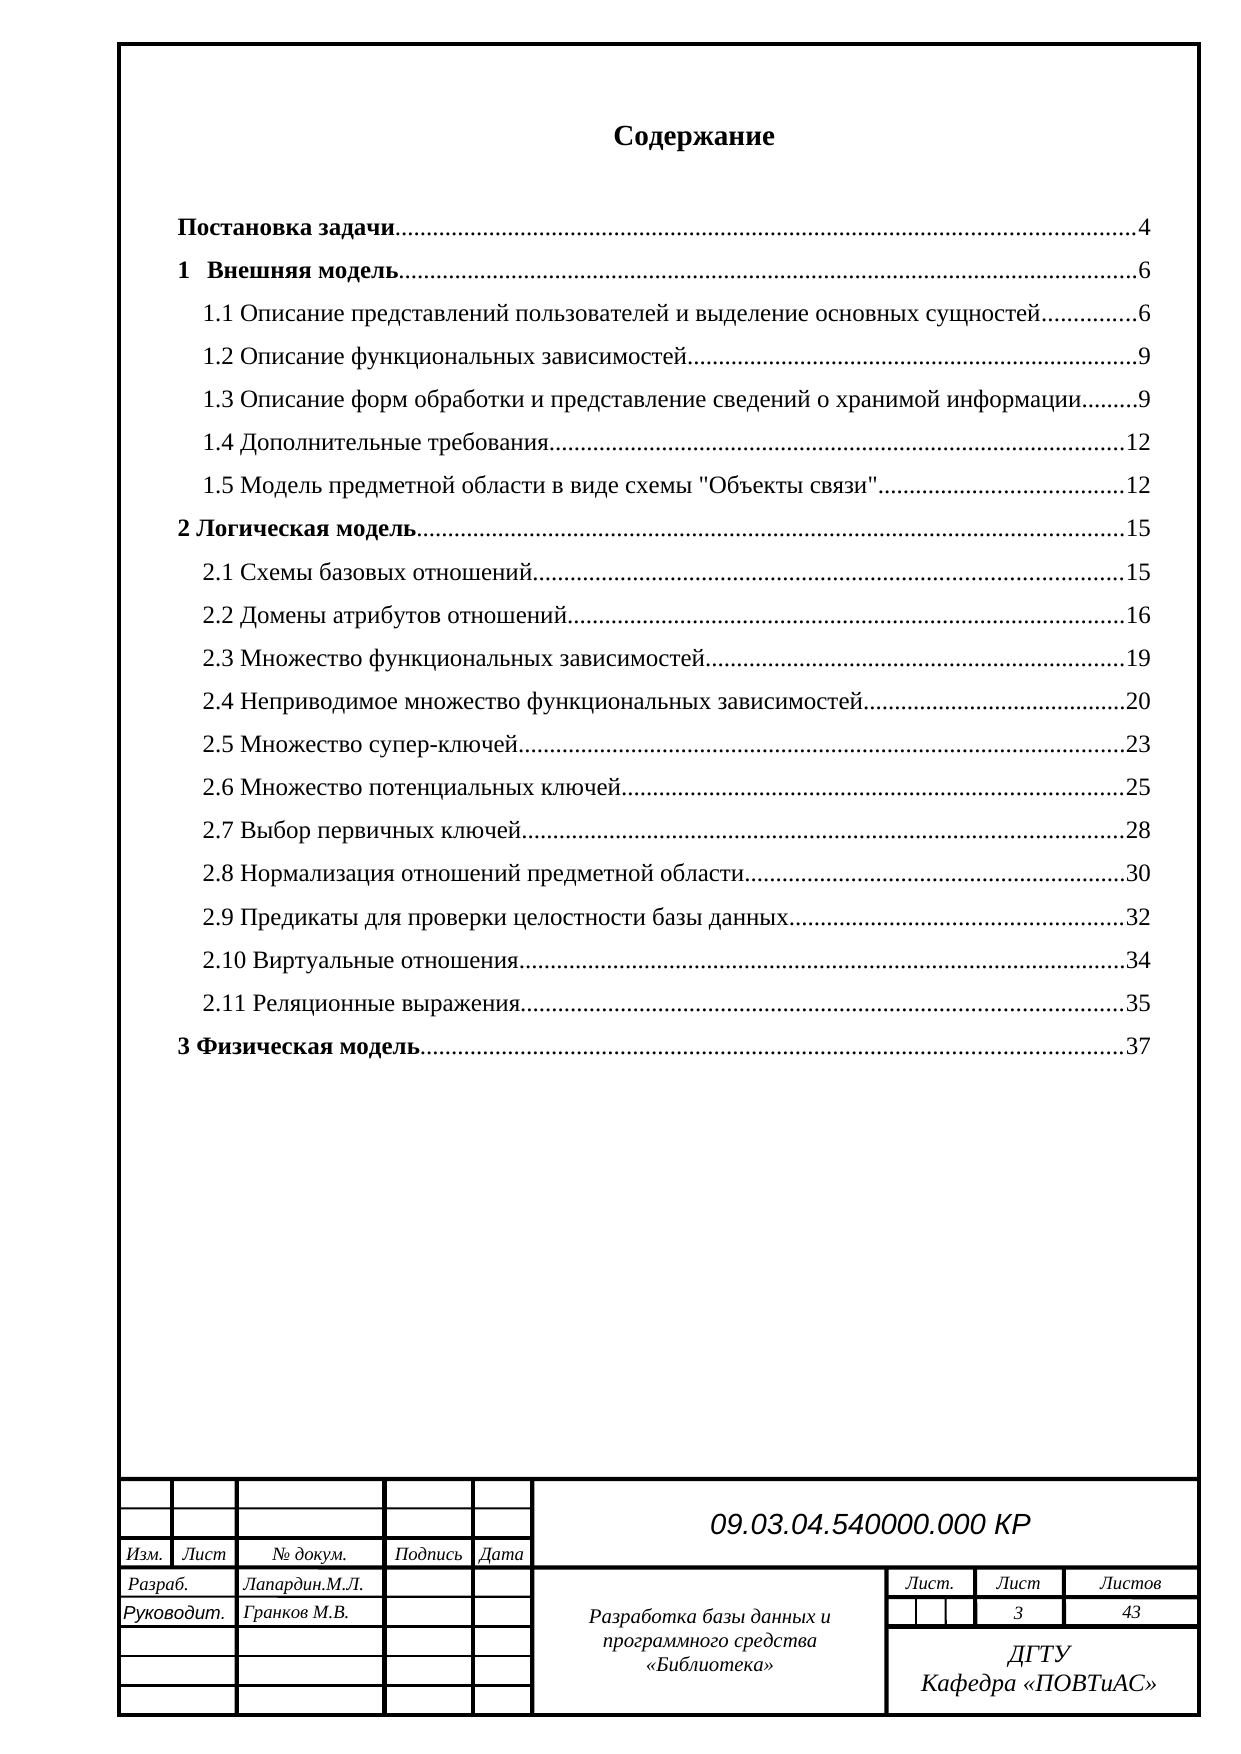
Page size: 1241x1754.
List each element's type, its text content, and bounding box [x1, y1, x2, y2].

text 2.6 Множество потенциальных ключей 25 [202, 772, 1152, 801]
text 2.7 Выбор первичных ключей 28 [202, 815, 1152, 844]
text Постановка задачи 4 [177, 212, 1152, 240]
text 1.2 Описание функциональных зависимостей 9 [202, 341, 1152, 370]
text 2.10 Виртуальные отношения 34 [202, 945, 1152, 973]
text 1.3 Описание форм обработки и представление сведений о хранимой информации 9 [202, 384, 1152, 413]
text 3 Физическая модель 37 [177, 1031, 1152, 1060]
text 2.11 Реляционные выражения 35 [202, 988, 1152, 1017]
text 1.4 Дополнительные требования 12 [202, 427, 1152, 456]
text Содержание [236, 118, 1152, 152]
text 2.4 Неприводимое множество функциональных зависимостей 20 [202, 686, 1152, 715]
text 2.1 Схемы базовых отношений 15 [202, 557, 1152, 585]
text 2.2 Домены атрибутов отношений 16 [202, 600, 1152, 628]
text 2.5 Множество супер-ключей 23 [202, 729, 1152, 758]
text 1 Внешняя модель 6 [177, 255, 1152, 283]
text 1.5 Модель предметной области в виде схемы "Объекты связи" 12 [202, 470, 1152, 499]
text 2.8 Нормализация отношений предметной области 30 [202, 858, 1152, 887]
text 2 Логическая модель 15 [177, 513, 1152, 542]
text 2.3 Множество функциональных зависимостей 19 [202, 643, 1152, 672]
text 1.1 Описание представлений пользователей и выделение основных сущностей 6 [202, 298, 1152, 327]
text 2.9 Предикаты для проверки целостности базы данных 32 [202, 902, 1152, 930]
